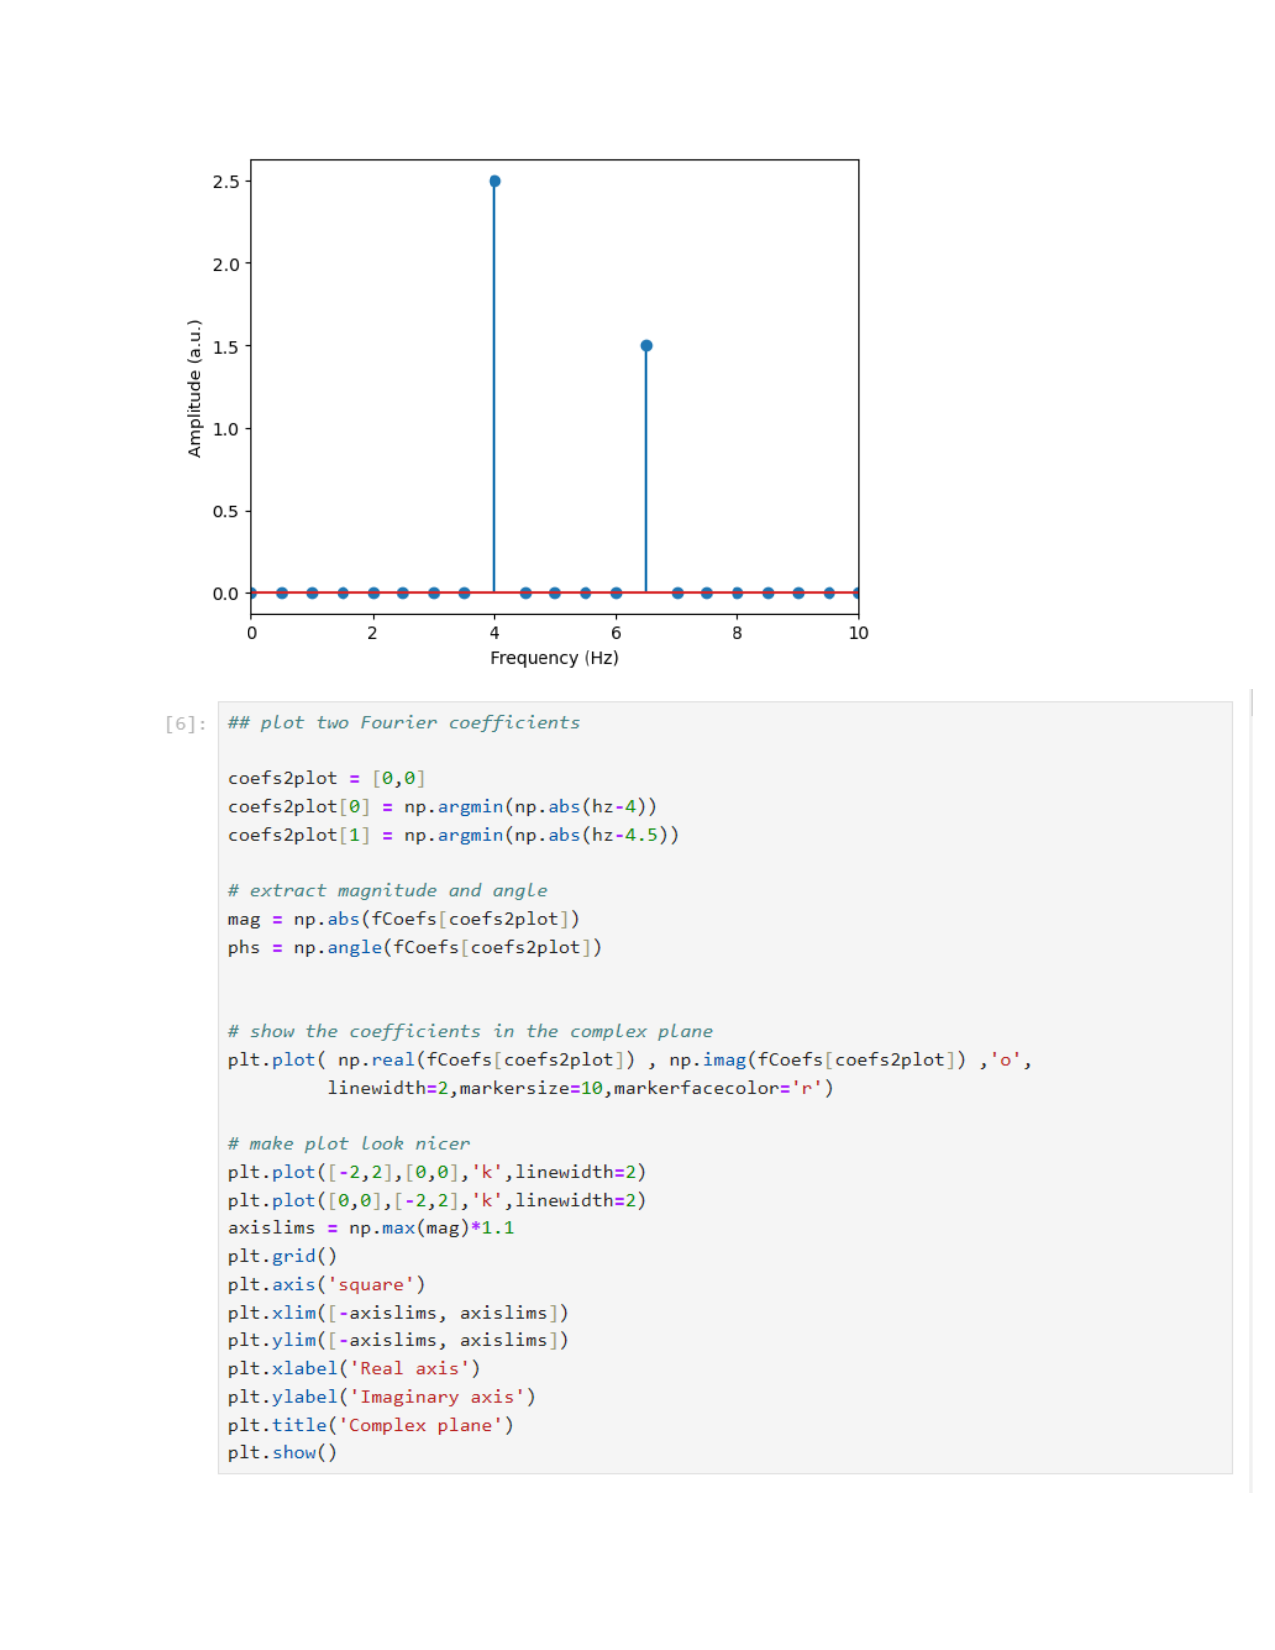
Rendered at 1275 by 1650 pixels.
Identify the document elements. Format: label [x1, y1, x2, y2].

picture [150, 689, 1253, 1493]
picture [150, 150, 977, 670]
